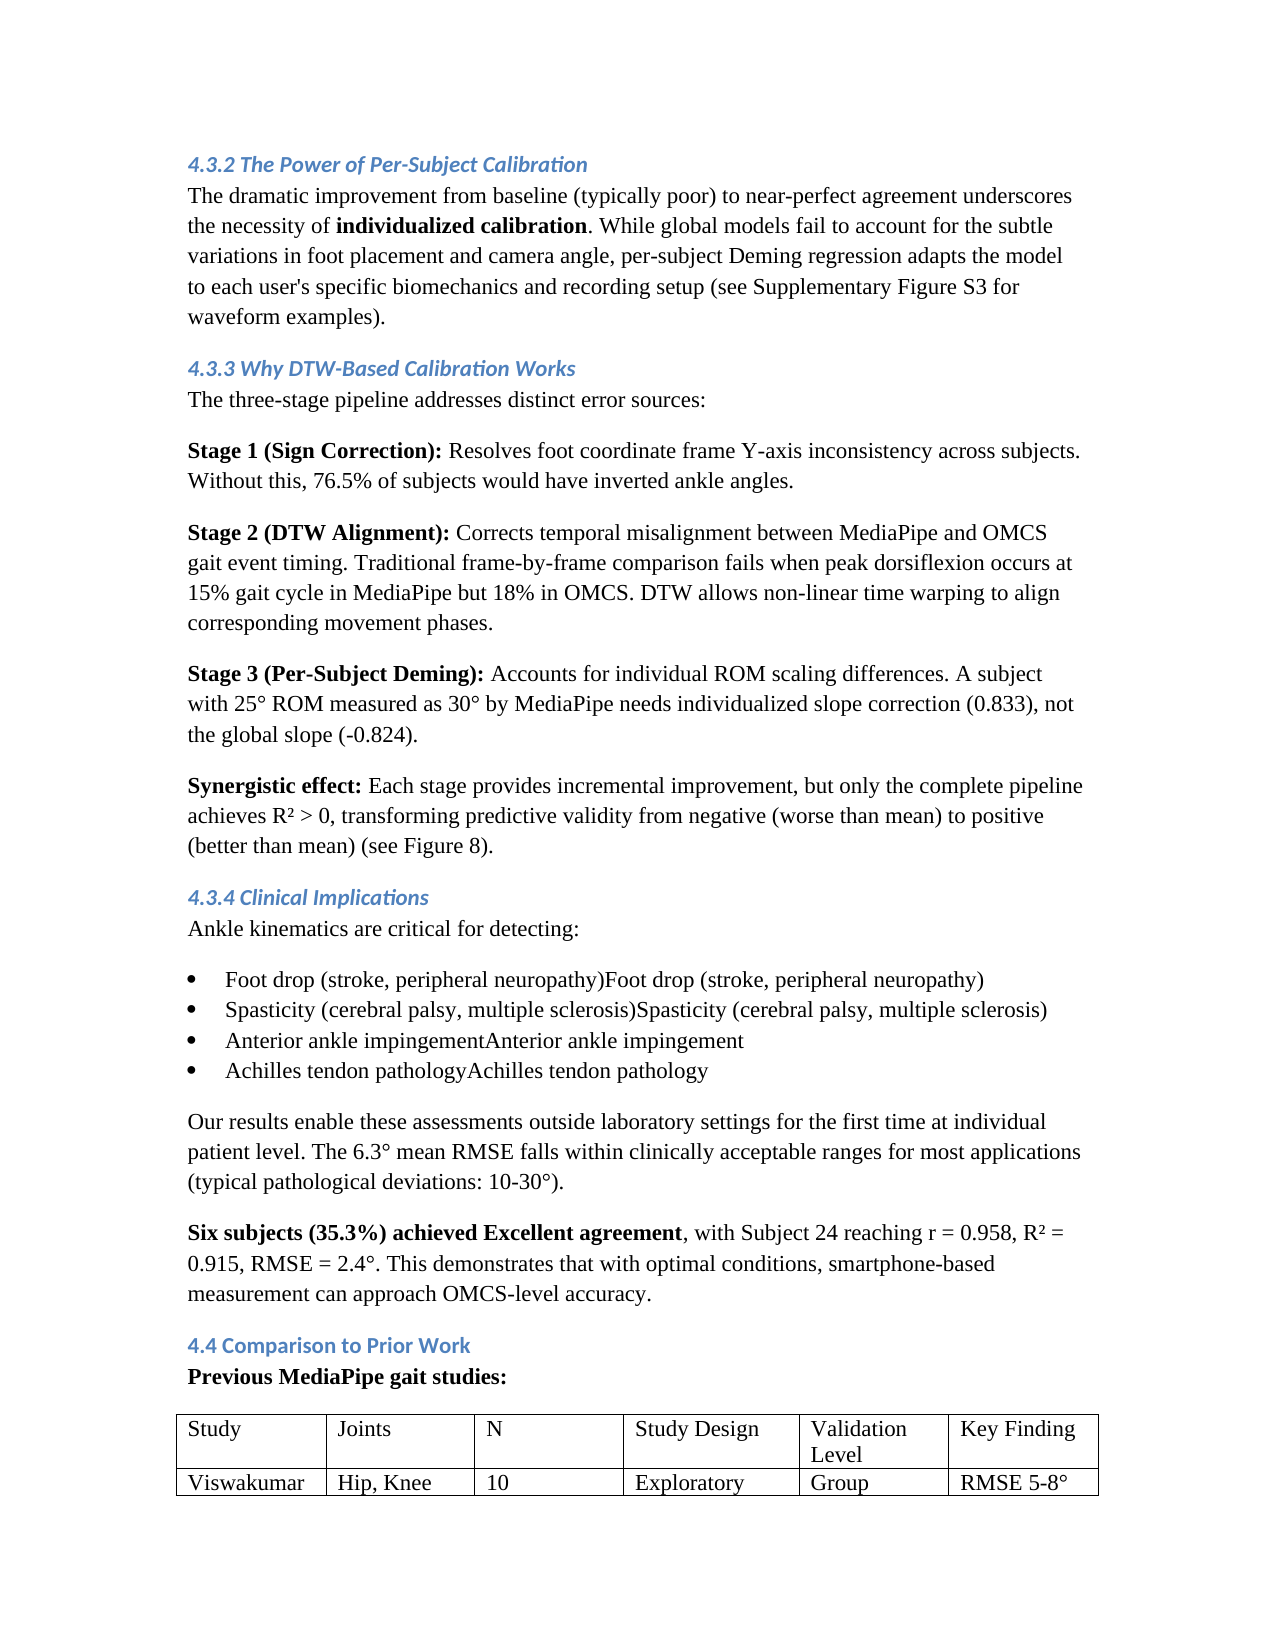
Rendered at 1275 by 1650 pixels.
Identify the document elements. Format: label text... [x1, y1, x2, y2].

subtitle 4.3.2 The Power of Per-Subject Calibration [187, 150, 1087, 178]
table_cell Exploratory [624, 1469, 799, 1495]
table_header Study [177, 1415, 326, 1468]
table_cell Hip, Knee [327, 1469, 474, 1495]
table_header Study Design [624, 1415, 799, 1468]
table_header N [475, 1415, 623, 1468]
list Achilles tendon pathologyAchilles tendon pathology [187, 1057, 1087, 1083]
subtitle 4.3.4 Clinical Implications [187, 883, 1087, 911]
text Six subjects (35.3%) achieved Excellent agreement, with Subject 24 reaching r = 0.958, R² = 0.915, RMSE = 2.4°. This demonstrates that with optimal conditions, smartphone-based measurement can approach OMCS-level accuracy. [187, 1219, 1087, 1306]
table_cell Group aggregated [800, 1469, 948, 1495]
list Foot drop (stroke, peripheral neuropathy)Foot drop (stroke, peripheral neuropathy) [187, 966, 1087, 993]
table_cell RMSE 5-8° [949, 1469, 1098, 1495]
table_header Key Finding [949, 1415, 1098, 1468]
text Our results enable these assessments outside laboratory settings for the first time at individual patient level. The 6.3° mean RMSE falls within clinically acceptable ranges for most applications (typical pathological deviations: 10-30°). [187, 1108, 1087, 1195]
text Previous MediaPipe gait studies: [187, 1363, 1087, 1389]
text Ankle kinematics are critical for detecting: [187, 915, 1087, 942]
list Anterior ankle impingementAnterior ankle impingement [187, 1027, 1087, 1053]
subtitle 4.4 Comparison to Prior Work [187, 1331, 1087, 1359]
table_header Joints [327, 1415, 474, 1468]
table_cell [177, 1469, 326, 1495]
text The three-stage pipeline addresses distinct error sources: [187, 386, 1087, 413]
text The dramatic improvement from baseline (typically poor) to near-perfect agreement underscores the necessity of individualized calibration. While global models fail to account for the subtle variations in foot placement and camera angle, per-subject Deming regression adapts the model to each user's specific biomechanics and recording setup (see Supplementary Figure S3 for waveform examples). [187, 182, 1087, 329]
table_cell 10 [475, 1469, 623, 1495]
text Synergistic effect: Each stage provides incremental improvement, but only the complete pipeline achieves R² > 0, transforming predictive validity from negative (worse than mean) to positive (better than mean) (see Figure 8). [187, 772, 1087, 858]
list Spasticity (cerebral palsy, multiple sclerosis)Spasticity (cerebral palsy, multiple sclerosis) [187, 997, 1087, 1023]
text Stage 2 (DTW Alignment): Corrects temporal misalignment between MediaPipe and OMCS gait event timing. Traditional frame-by-frame comparison fails when peak dorsiflexion occurs at 15% gait cycle in MediaPipe but 18% in OMCS. DTW allows non-linear time warping to align corresponding movement phases. [187, 518, 1087, 636]
text Stage 3 (Per-Subject Deming): Accounts for individual ROM scaling differences. A subject with 25° ROM measured as 30° by MediaPipe needs individualized slope correction (0.833), not the global slope (-0.824). [187, 660, 1087, 747]
subtitle 4.3.3 Why DTW-Based Calibration Works [187, 354, 1087, 382]
table_header Validation Level [800, 1415, 948, 1468]
text Stage 1 (Sign Correction): Resolves foot coordinate frame Y-axis inconsistency across subjects. Without this, 76.5% of subjects would have inverted ankle angles. [187, 437, 1087, 494]
